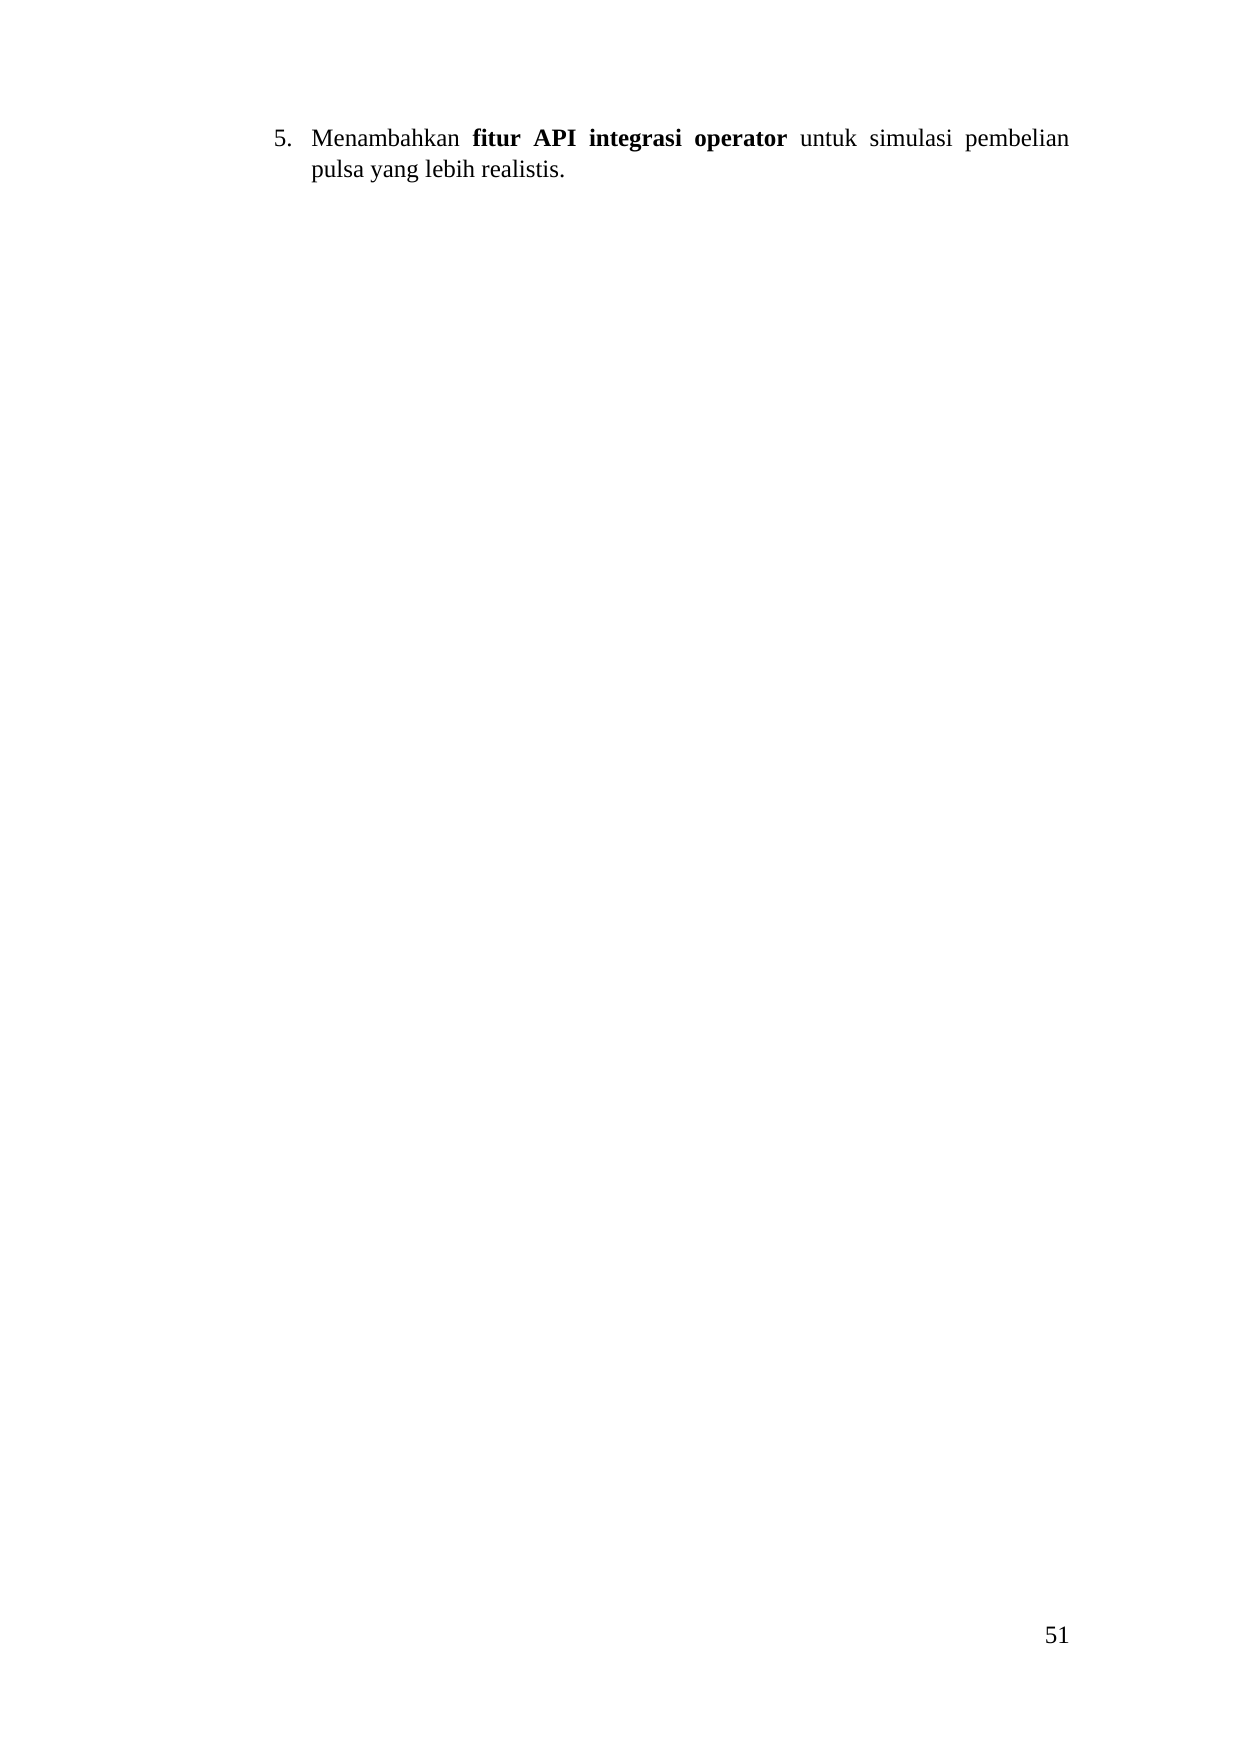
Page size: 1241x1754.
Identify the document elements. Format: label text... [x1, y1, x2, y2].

list Menambahkan fitur API integrasi operator untuk simulasi pembelian pulsa yang lebih realistis. [274, 123, 1069, 182]
